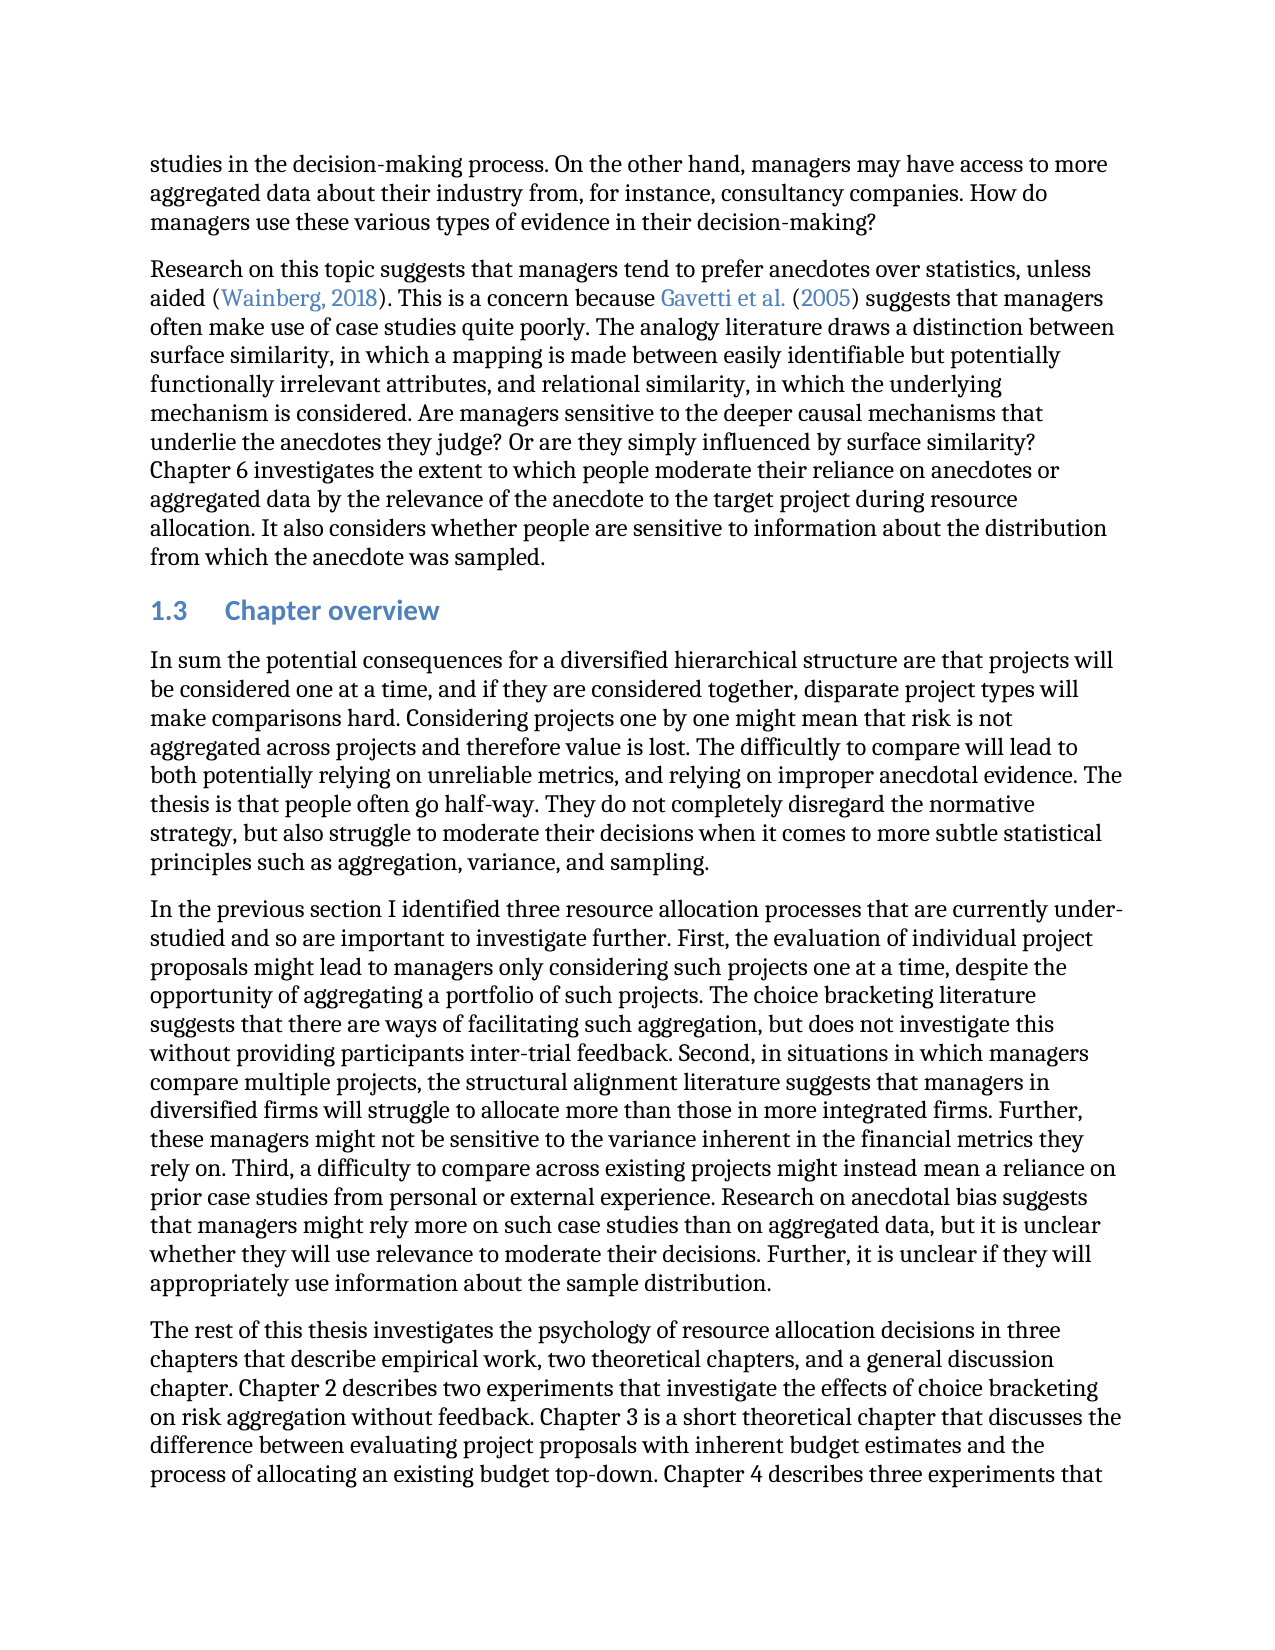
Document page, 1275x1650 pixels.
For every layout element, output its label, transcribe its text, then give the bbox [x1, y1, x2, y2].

text Research on this topic suggests that managers tend to prefer anecdotes over statistics, unless aided (Wainberg, 2018). This is a concern because Gavetti et al. (2005) suggests that managers often make use of case studies quite poorly. The analogy literature draws a distinction between surface similarity, in which a mapping is made between easily identifiable but potentially functionally irrelevant attributes, and relational similarity, in which the underlying mechanism is considered. Are managers sensitive to the deeper causal mechanisms that underlie the anecdotes they judge? Or are they simply influenced by surface similarity? Chapter 6 investigates the extent to which people moderate their reliance on anecdotes or aggregated data by the relevance of the anecdote to the target project during resource allocation. It also considers whether people are sensitive to information about the distribution from which the anecdote was sampled. [150, 255, 1125, 571]
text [150, 150, 1125, 236]
subtitle 1.3 Chapter overview [150, 592, 1125, 628]
text In sum the potential consequences for a diversified hierarchical structure are that projects will be considered one at a time, and if they are considered together, disparate project types will make comparisons hard. Considering projects one by one might mean that risk is not aggregated across projects and therefore value is lost. The difficultly to compare will lead to both potentially relying on unreliable metrics, and relying on improper anecdotal evidence. The thesis is that people often go half-way. They do not completely disregard the normative strategy, but also struggle to moderate their decisions when it comes to more subtle statistical principles such as aggregation, variance, and sampling. [150, 646, 1125, 876]
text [150, 1316, 1125, 1489]
text In the previous section I identified three resource allocation processes that are currently under-studied and so are important to investigate further. First, the evaluation of individual project proposals might lead to managers only considering such projects one at a time, despite the opportunity of aggregating a portfolio of such projects. The choice bracketing literature suggests that there are ways of facilitating such aggregation, but does not investigate this without providing participants inter-trial feedback. Second, in situations in which managers compare multiple projects, the structural alignment literature suggests that managers in diversified firms will struggle to allocate more than those in more integrated firms. Further, these managers might not be sensitive to the variance inherent in the financial metrics they rely on. Third, a difficulty to compare across existing projects might instead mean a reliance on prior case studies from personal or external experience. Research on anecdotal bias suggests that managers might rely more on such case studies than on aggregated data, but it is unclear whether they will use relevance to moderate their decisions. Further, it is unclear if they will appropriately use information about the sample distribution. [150, 895, 1125, 1298]
